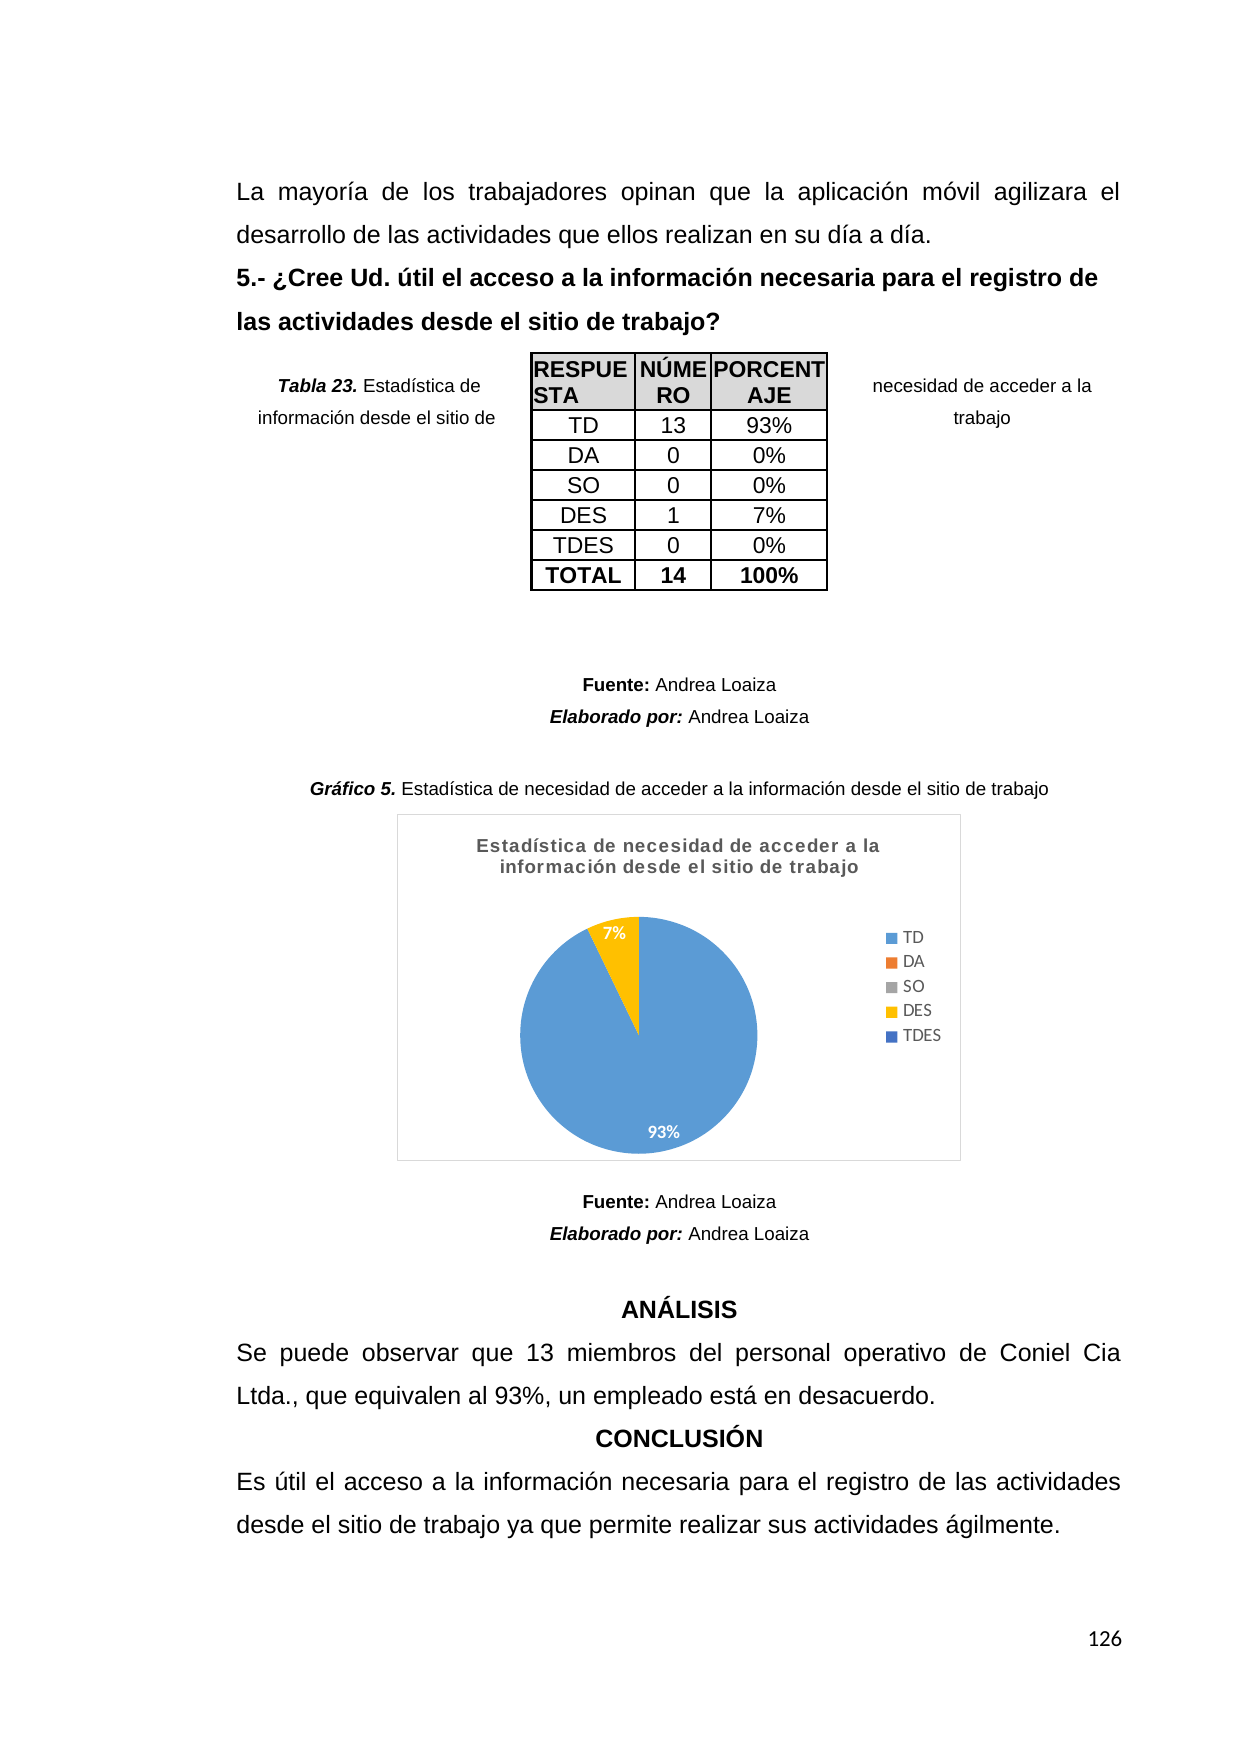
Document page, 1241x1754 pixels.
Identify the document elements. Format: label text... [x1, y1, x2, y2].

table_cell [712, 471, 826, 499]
text La mayoría de los trabajadores opinan que la aplicación móvil agilizara el desarrollo de las actividades que ellos realizan en su día a día. [236, 177, 1122, 249]
text Fuente: Andrea Loaiza [236, 1191, 1122, 1212]
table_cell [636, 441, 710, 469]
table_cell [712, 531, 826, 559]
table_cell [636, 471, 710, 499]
text CONCLUSIÓN [236, 1424, 1122, 1453]
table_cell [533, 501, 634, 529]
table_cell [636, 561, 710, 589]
text Elaborado por: Andrea Loaiza [236, 1223, 1122, 1244]
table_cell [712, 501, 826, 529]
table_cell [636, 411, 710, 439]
text 5.- ¿Cree Ud. útil el acceso a la información necesaria para el registro de las actividades desde el sitio de trabajo? [236, 263, 1122, 335]
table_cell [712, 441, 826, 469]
text Se puede observar que 13 miembros del personal operativo de Coniel Cia Ltda., que equivalen al 93%, un empleado está en desacuerdo. [236, 1338, 1122, 1409]
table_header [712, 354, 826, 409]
text Elaborado por: Andrea Loaiza [236, 706, 1122, 728]
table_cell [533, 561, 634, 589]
text Tabla 23. Estadística de necesidad de acceder a la información desde el sitio de trabajo [236, 375, 530, 429]
text Es útil el acceso a la información necesaria para el registro de las actividades desde el sitio de trabajo ya que permite realizar sus actividades ágilmente. [236, 1467, 1122, 1539]
text Gráfico 5. Estadística de necesidad de acceder a la información desde el sitio de trabajo [236, 778, 1122, 799]
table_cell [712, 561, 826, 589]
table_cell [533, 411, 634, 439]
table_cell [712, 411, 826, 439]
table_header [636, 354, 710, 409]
text Fuente: Andrea Loaiza [236, 674, 1122, 695]
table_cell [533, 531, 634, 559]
text Tabla 23. Estadística de necesidad de acceder a la información desde el sitio de trabajo [828, 375, 1122, 429]
text ANÁLISIS [236, 1294, 1122, 1323]
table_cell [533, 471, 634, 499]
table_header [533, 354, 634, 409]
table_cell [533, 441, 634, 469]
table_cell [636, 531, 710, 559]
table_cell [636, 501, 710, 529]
